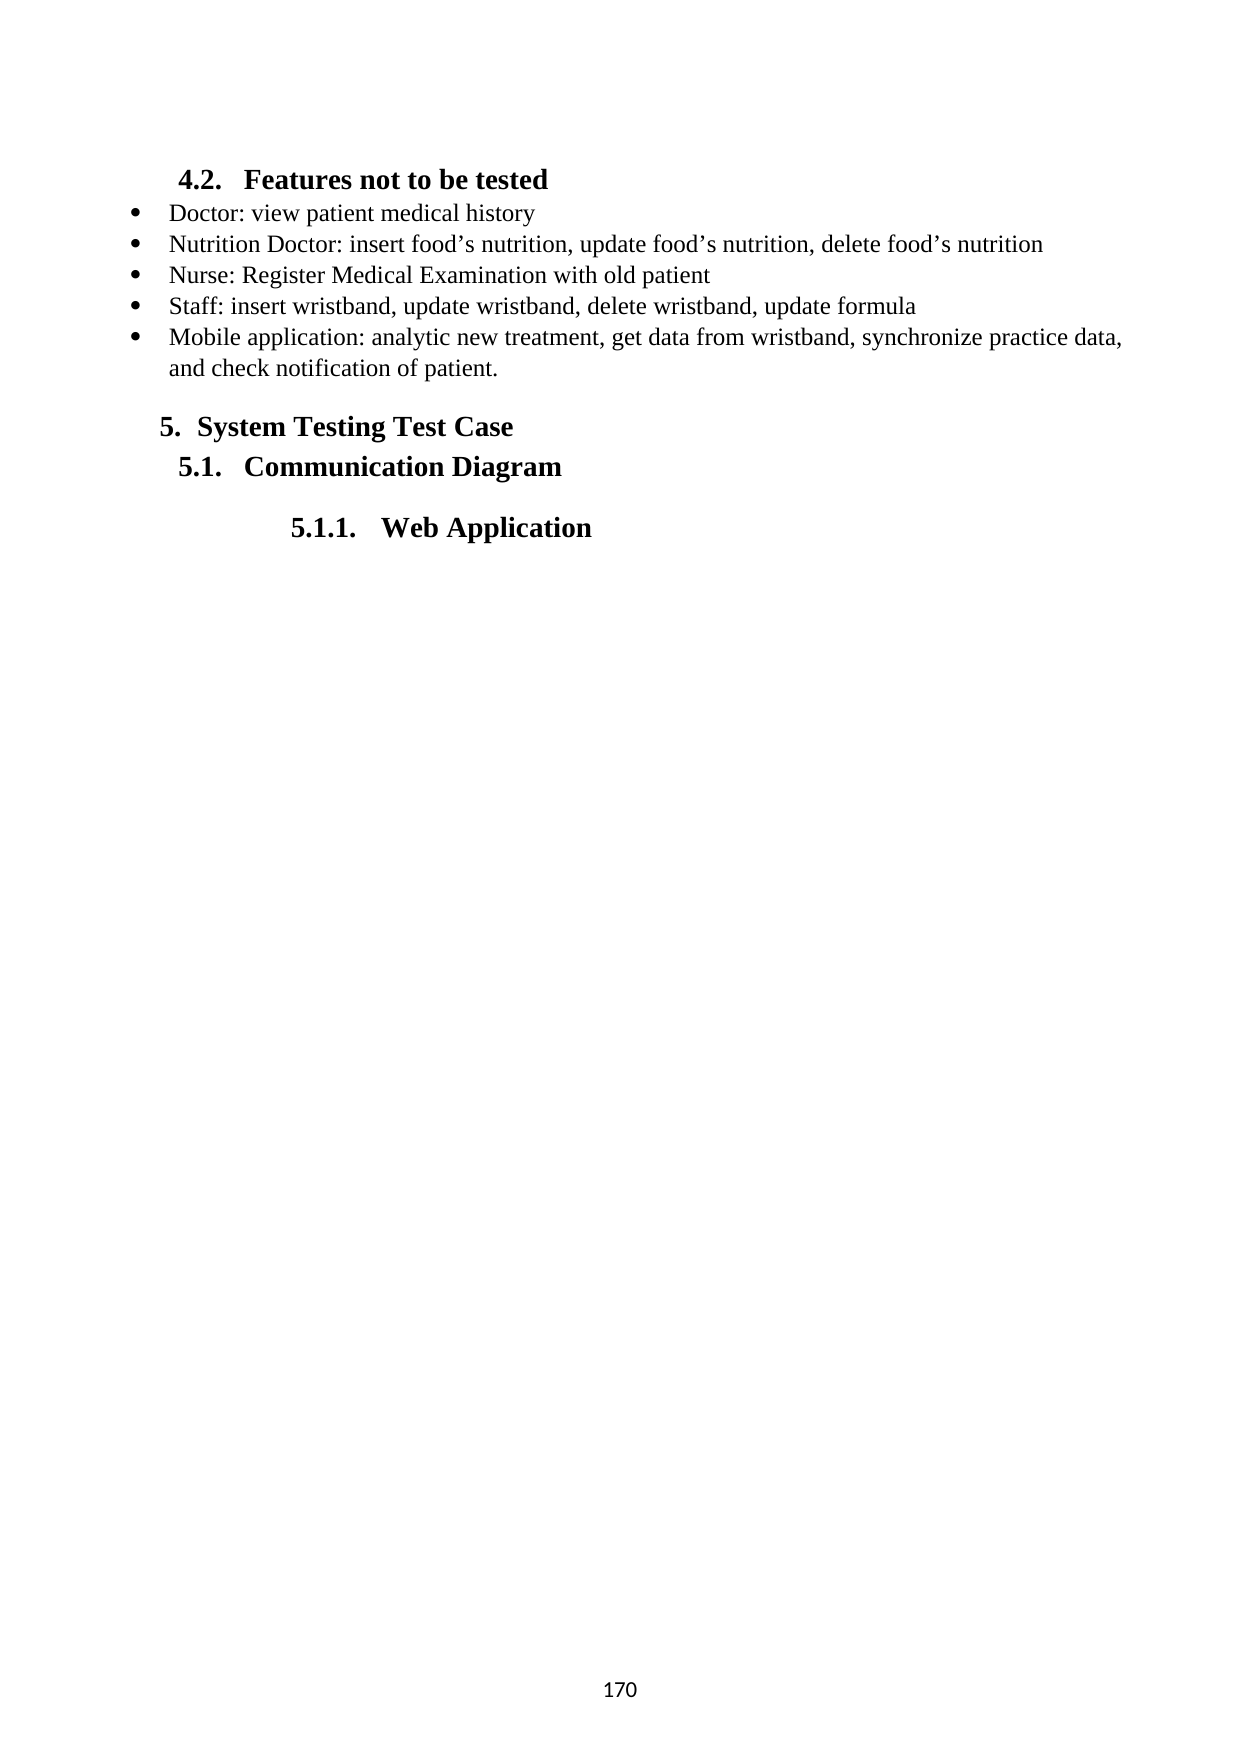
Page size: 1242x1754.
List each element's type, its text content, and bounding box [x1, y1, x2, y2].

list Nutrition Doctor: insert food’s nutrition, update food’s nutrition, delete food’s nutrition [131, 229, 1146, 258]
subtitle System Testing Test Case [159, 409, 1146, 443]
subtitle Features not to be tested [169, 162, 1146, 196]
list Mobile application: analytic new treatment, get data from wristband, synchronize practice data, and check notification of patient. [131, 322, 1146, 382]
subtitle Web Application [291, 510, 1146, 544]
list Doctor: view patient medical history [131, 198, 1146, 227]
list Staff: insert wristband, update wristband, delete wristband, update formula [131, 291, 1146, 320]
list Nurse: Register Medical Examination with old patient [131, 260, 1146, 289]
subtitle Communication Diagram [169, 449, 1146, 483]
